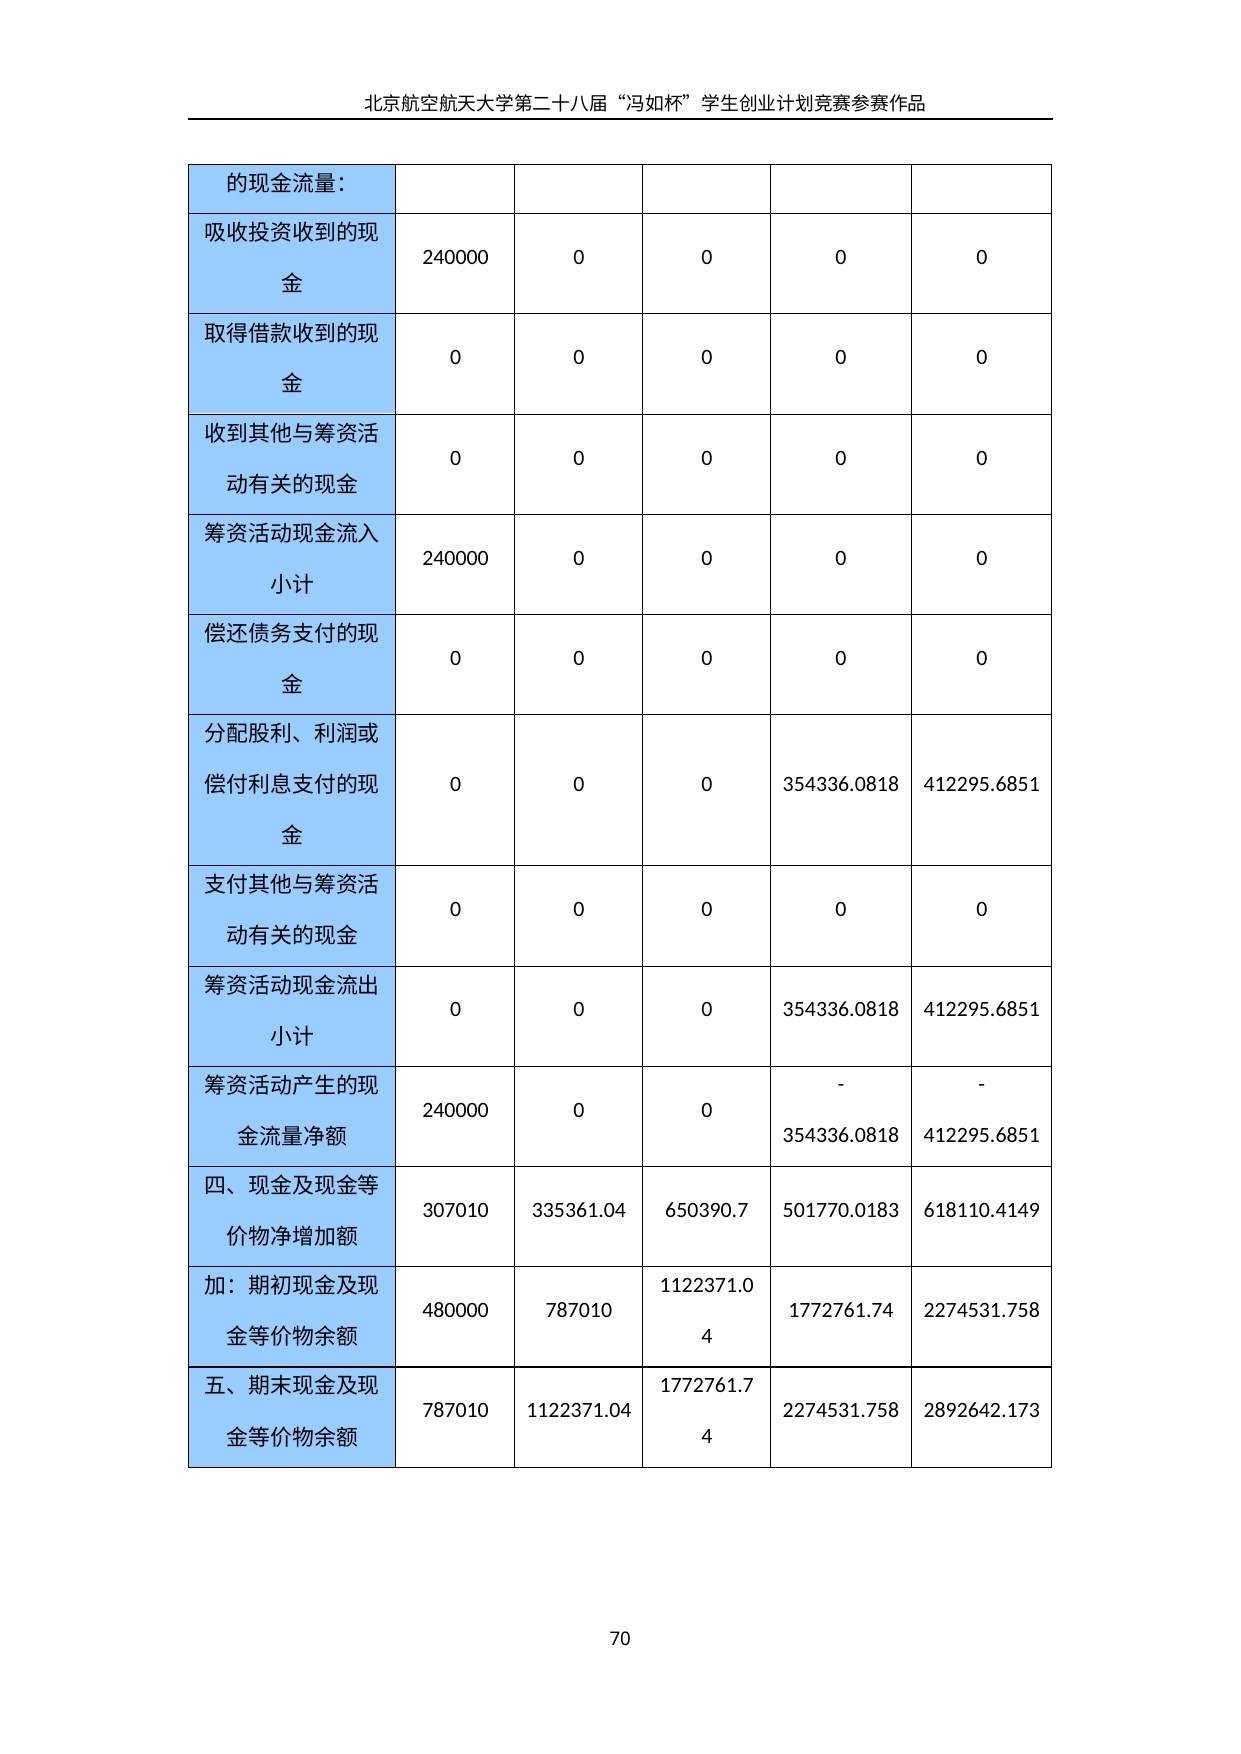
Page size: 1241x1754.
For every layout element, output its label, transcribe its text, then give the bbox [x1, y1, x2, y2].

table_cell 0 [396, 967, 514, 1066]
table_cell 0 [643, 314, 770, 413]
table_cell 三、筹资活动产生的现金流量： [189, 165, 395, 213]
table_cell [643, 165, 770, 213]
table_cell [396, 165, 514, 213]
table_cell 240000 [396, 214, 514, 313]
table_cell 五、期末现金及现金等价物余额 [189, 1368, 395, 1467]
table_cell 240000 [396, 1067, 514, 1166]
table_cell 0 [771, 415, 911, 514]
table_cell 0 [515, 715, 642, 865]
table_cell 412295.6851 [912, 967, 1051, 1066]
table_cell 加：期初现金及现金等价物余额 [189, 1267, 395, 1366]
table_cell 0 [912, 866, 1051, 966]
table_cell 787010 [515, 1267, 642, 1366]
table_cell 1772761.74 [771, 1267, 911, 1366]
table_cell 0 [515, 415, 642, 514]
table_cell -354336.0818 [771, 1067, 911, 1166]
table_cell 0 [643, 615, 770, 714]
table_cell 2274531.758 [771, 1368, 911, 1467]
table_cell 307010 [396, 1167, 514, 1266]
table_cell 0 [396, 615, 514, 714]
table_cell 0 [396, 415, 514, 514]
table_cell 收到其他与筹资活动有关的现金 [189, 415, 395, 514]
table_cell 0 [912, 415, 1051, 514]
table_cell 618110.4149 [912, 1167, 1051, 1266]
table_cell 0 [515, 314, 642, 413]
table_cell 354336.0818 [771, 715, 911, 865]
table_cell 650390.7 [643, 1167, 770, 1266]
table_cell 筹资活动现金流出小计 [189, 967, 395, 1066]
table_cell 0 [912, 615, 1051, 714]
table_cell -412295.6851 [912, 1067, 1051, 1166]
table_cell 0 [771, 615, 911, 714]
table_cell 0 [515, 1067, 642, 1166]
table_cell 四、现金及现金等价物净增加额 [189, 1167, 395, 1266]
table_cell 1122371.04 [515, 1368, 642, 1467]
table_cell 2274531.758 [912, 1267, 1051, 1366]
table_cell [515, 165, 642, 213]
table_cell 0 [396, 715, 514, 865]
table_cell 分配股利、利润或偿付利息支付的现金 [189, 715, 395, 865]
table_cell 0 [515, 866, 642, 966]
table_cell 0 [396, 866, 514, 966]
table_cell 0 [771, 314, 911, 413]
table_cell 吸收投资收到的现金 [189, 214, 395, 313]
table_cell 2892642.173 [912, 1368, 1051, 1467]
table_cell 480000 [396, 1267, 514, 1366]
table_cell 0 [643, 715, 770, 865]
table_cell 0 [643, 967, 770, 1066]
table_cell 取得借款收到的现金 [189, 314, 395, 413]
table_cell 0 [912, 314, 1051, 413]
table_cell 240000 [396, 515, 514, 614]
table_cell 787010 [396, 1368, 514, 1467]
table_cell 支付其他与筹资活动有关的现金 [189, 866, 395, 966]
table_cell 0 [771, 214, 911, 313]
table_cell 0 [643, 1067, 770, 1166]
table_cell [912, 165, 1051, 213]
table_cell 0 [643, 214, 770, 313]
table_cell 0 [515, 515, 642, 614]
table_cell 501770.0183 [771, 1167, 911, 1266]
table_cell 1122371.04 [643, 1267, 770, 1366]
table_cell 0 [515, 615, 642, 714]
table_cell 偿还债务支付的现金 [189, 615, 395, 714]
table_cell 0 [515, 967, 642, 1066]
table_cell 0 [643, 415, 770, 514]
table_cell 354336.0818 [771, 967, 911, 1066]
table_cell 0 [515, 214, 642, 313]
table_cell 筹资活动产生的现金流量净额 [189, 1067, 395, 1166]
table_cell 0 [912, 515, 1051, 614]
table_cell 0 [771, 866, 911, 966]
table_cell 0 [643, 866, 770, 966]
table_cell [771, 165, 911, 213]
table_cell 0 [643, 515, 770, 614]
table_cell 412295.6851 [912, 715, 1051, 865]
table_cell 335361.04 [515, 1167, 642, 1266]
table_cell 0 [912, 214, 1051, 313]
table_cell 1772761.74 [643, 1368, 770, 1467]
table_cell 0 [771, 515, 911, 614]
table_cell 0 [396, 314, 514, 413]
table_cell 筹资活动现金流入小计 [189, 515, 395, 614]
